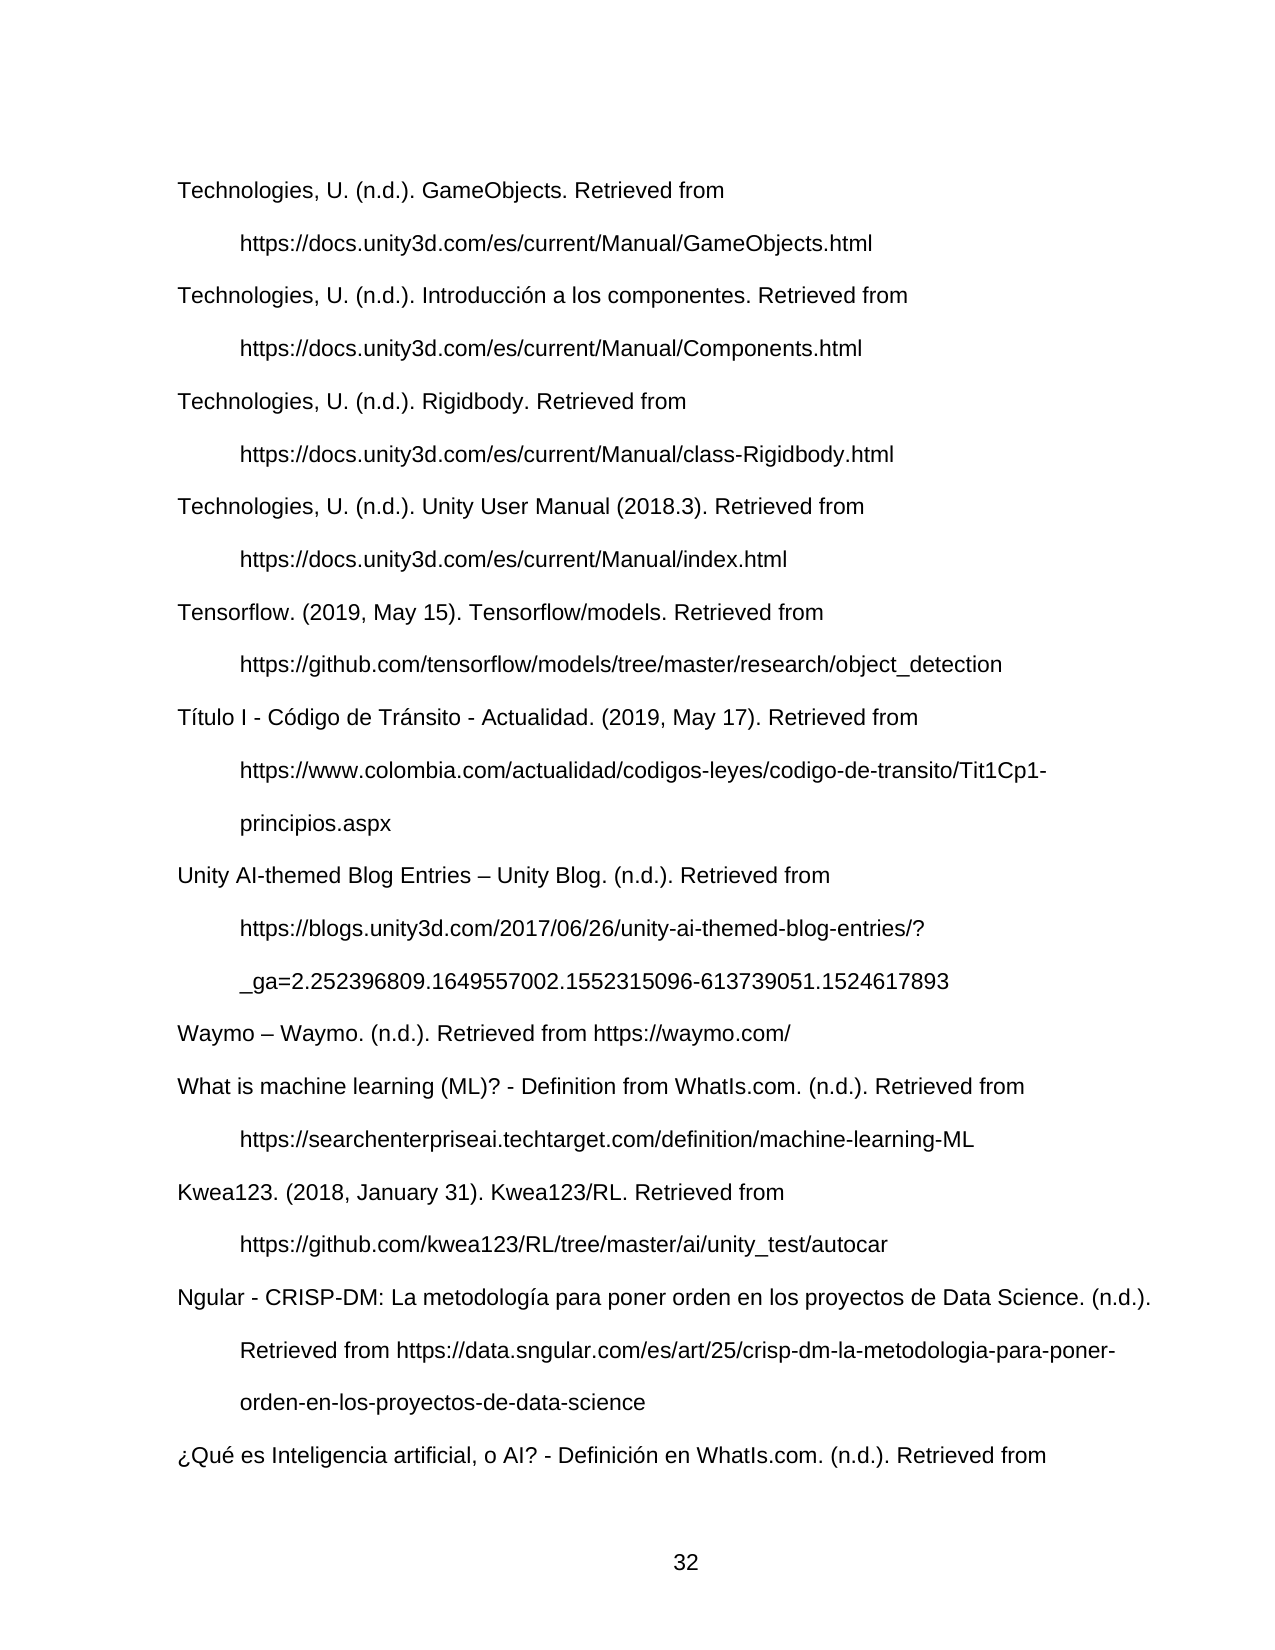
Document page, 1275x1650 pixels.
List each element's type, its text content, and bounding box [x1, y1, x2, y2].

text Technologies, U. (n.d.). Unity User Manual (2018.3). Retrieved from https://docs.unity3d.com/es/current/Manual/index.html [177, 493, 1157, 572]
text Ngular - CRISP-DM: La metodología para poner orden en los proyectos de Data Science. (n.d.). Retrieved from https://data.sngular.com/es/art/25/crisp-dm-la-metodologia-para-poner-orden-en-los-proyectos-de-data-science [177, 1284, 1157, 1416]
text Technologies, U. (n.d.). GameObjects. Retrieved from https://docs.unity3d.com/es/current/Manual/GameObjects.html [177, 177, 1157, 256]
text Tensorflow. (2019, May 15). Tensorflow/models. Retrieved from https://github.com/tensorflow/models/tree/master/research/object_detection [177, 599, 1157, 678]
text Unity AI-themed Blog Entries – Unity Blog. (n.d.). Retrieved from https://blogs.unity3d.com/2017/06/26/unity-ai-themed-blog-entries/?_ga=2.252396809.1649557002.1552315096-613739051.1524617893 [177, 862, 1157, 994]
text Kwea123. (2018, January 31). Kwea123/RL. Retrieved from https://github.com/kwea123/RL/tree/master/ai/unity_test/autocar [177, 1178, 1157, 1258]
text Título I - Código de Tránsito - Actualidad. (2019, May 17). Retrieved from https://www.colombia.com/actualidad/codigos-leyes/codigo-de-transito/Tit1Cp1-principios.aspx [177, 704, 1157, 836]
text Waymo – Waymo. (n.d.). Retrieved from https://waymo.com/ [177, 1020, 1157, 1047]
text Technologies, U. (n.d.). Introducción a los componentes. Retrieved from https://docs.unity3d.com/es/current/Manual/Components.html [177, 282, 1157, 362]
text Technologies, U. (n.d.). Rigidbody. Retrieved from https://docs.unity3d.com/es/current/Manual/class-Rigidbody.html [177, 388, 1157, 467]
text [177, 1442, 1157, 1468]
text What is machine learning (ML)? - Definition from WhatIs.com. (n.d.). Retrieved from https://searchenterpriseai.techtarget.com/definition/machine-learning-ML [177, 1073, 1157, 1152]
